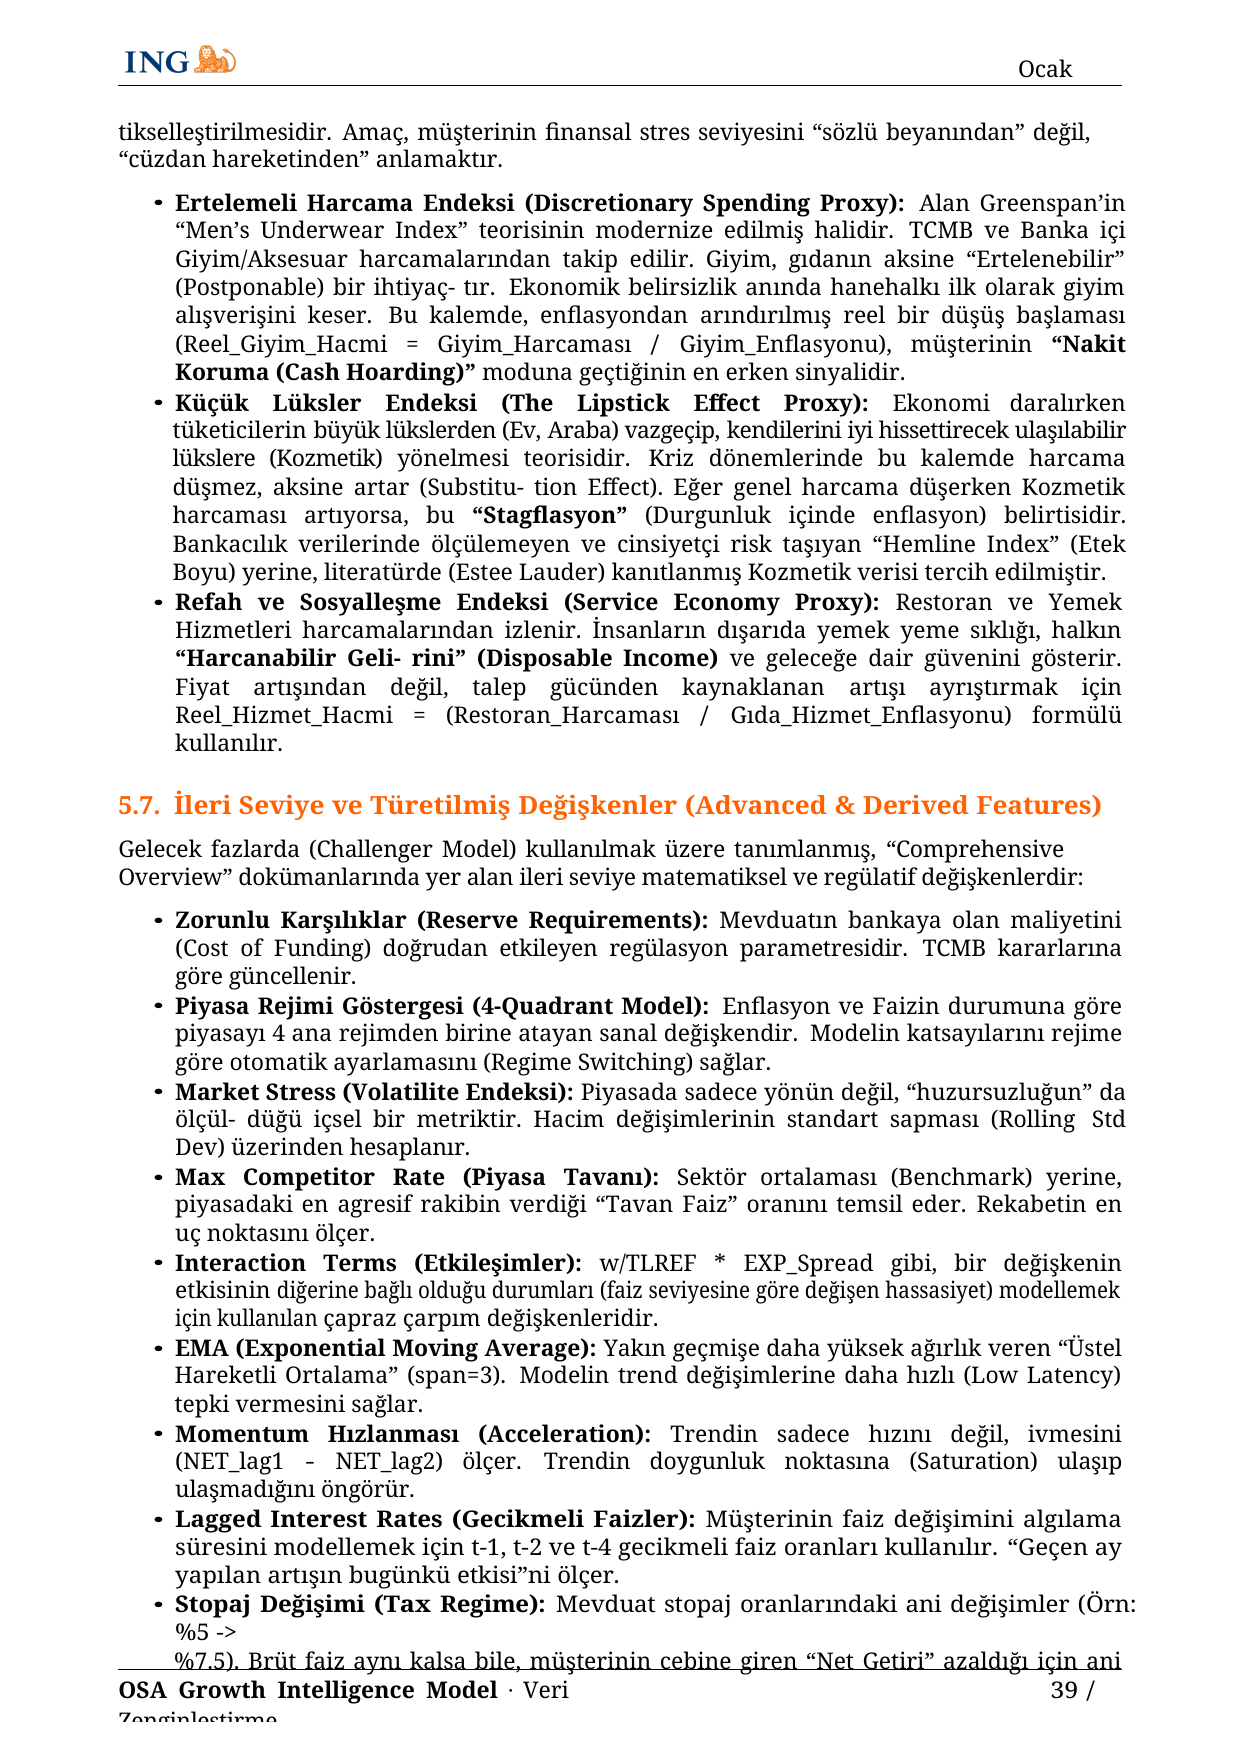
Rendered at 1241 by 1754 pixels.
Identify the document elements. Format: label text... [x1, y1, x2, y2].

text Zorunlu Karşılıklar (Reserve Requirements): Mevduatın bankaya olan maliyetini (Cost of Funding) doğrudan etkileyen regülasyon parametresidir. TCMB kararlarına göre güncellenir. [175, 906, 1122, 991]
text Max Competitor Rate (Piyasa Tavanı): Sektör ortalaması (Benchmark) yerine, piyasadaki en agresif rakibin verdiği “Tavan Faiz” oranını temsil eder. Rekabetin en uç noktasını ölçer. [175, 1163, 1122, 1248]
subtitle İleri Seviye ve Türetilmiş Değişkenler (Advanced & Derived Features) [118, 787, 1137, 821]
text Gelecek fazlarda (Challenger Model) kullanılmak üzere tanımlanmış, “Comprehensive Overview” dokümanlarında yer alan ileri seviye matematiksel ve regülatif değişkenlerdir: [118, 835, 1137, 892]
picture [118, 41, 243, 77]
text Küçük Lüksler Endeksi (The Lipstick Effect Proxy): Ekonomi daralırken tüketicilerin büyük lükslerden (Ev, Araba) vazgeçip, kendilerini iyi hissettirecek ulaşılabilir lükslere (Kozmetik) yönelmesi teorisidir. Kriz dönemlerinde bu kalemde harcama düşmez, aksine artar (Substitu- tion Effect). Eğer genel harcama düşerken Kozmetik harcaması artıyorsa, bu “Stagflasyon” (Durgunluk içinde enflasyon) belirtisidir. Bankacılık verilerinde ölçülemeyen ve cinsiyetçi risk taşıyan “Hemline Index” (Etek Boyu) yerine, literatürde (Estee Lauder) kanıtlanmış Kozmetik verisi tercih edilmiştir. [172, 388, 1126, 587]
text Momentum Hızlanması (Acceleration): Trendin sadece hızını değil, ivmesini (NET_lag1 - NET_lag2) ölçer. Trendin doygunluk noktasına (Saturation) ulaşıp ulaşmadığını öngörür. [175, 1419, 1122, 1505]
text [174, 1646, 1123, 1675]
text Refah ve Sosyalleşme Endeksi (Service Economy Proxy): Restoran ve Yemek Hizmetleri harcamalarından izlenir. İnsanların dışarıda yemek yeme sıklığı, halkın “Harcanabilir Geli- rini” (Disposable Income) ve geleceğe dair güvenini gösterir. Fiyat artışından değil, talep gücünden kaynaklanan artışı ayrıştırmak için Reel_Hizmet_Hacmi = (Restoran_Harcaması / Gıda_Hizmet_Enflasyonu) formülü kullanılır. [175, 588, 1122, 758]
text tikselleştirilmesidir. Amaç, müşterinin finansal stres seviyesini “sözlü beyanından” değil, “cüzdan hareketinden” anlamaktır. [118, 117, 1137, 174]
text Piyasa Rejimi Göstergesi (4-Quadrant Model): Enflasyon ve Faizin durumuna göre piyasayı 4 ana rejimden birine atayan sanal değişkendir. Modelin katsayılarını rejime göre otomatik ayarlamasını (Regime Switching) sağlar. [175, 992, 1122, 1077]
text Stopaj Değişimi (Tax Regime): Mevduat stopaj oranlarındaki ani değişimler (Örn: %5 -> [175, 1590, 1137, 1646]
text Interaction Terms (Etkileşimler): w/TLREF * EXP_Spread gibi, bir değişkenin etkisinin diğerine bağlı olduğu durumları (faiz seviyesine göre değişen hassasiyet) modellemek için kullanılan çapraz çarpım değişkenleridir. [175, 1248, 1122, 1333]
text EMA (Exponential Moving Average): Yakın geçmişe daha yüksek ağırlık veren “Üstel Hareketli Ortalama” (span=3). Modelin trend değişimlerine daha hızlı (Low Latency) tepki vermesini sağlar. [174, 1334, 1122, 1419]
text Ertelemeli Harcama Endeksi (Discretionary Spending Proxy): Alan Greenspan’in “Men’s Underwear Index” teorisinin modernize edilmiş halidir. TCMB ve Banka içi Giyim/Aksesuar harcamalarından takip edilir. Giyim, gıdanın aksine “Ertelenebilir” (Postponable) bir ihtiyaç- tır. Ekonomik belirsizlik anında hanehalkı ilk olarak giyim alışverişini keser. Bu kalemde, enflasyondan arındırılmış reel bir düşüş başlaması (Reel_Giyim_Hacmi = Giyim_Harcaması / Giyim_Enflasyonu), müşterinin “Nakit Koruma (Cash Hoarding)” moduna geçtiğinin en erken sinyalidir. [175, 188, 1126, 388]
text Market Stress (Volatilite Endeksi): Piyasada sadece yönün değil, “huzursuzluğun” da ölçül- düğü içsel bir metriktir. Hacim değişimlerinin standart sapması (Rolling Std Dev) üzerinden hesaplanır. [175, 1077, 1126, 1162]
text Lagged Interest Rates (Gecikmeli Faizler): Müşterinin faiz değişimini algılama süresini modellemek için t-1, t-2 ve t-4 gecikmeli faiz oranları kullanılır. “Geçen ay yapılan artışın bugünkü etkisi”ni ölçer. [175, 1505, 1122, 1590]
